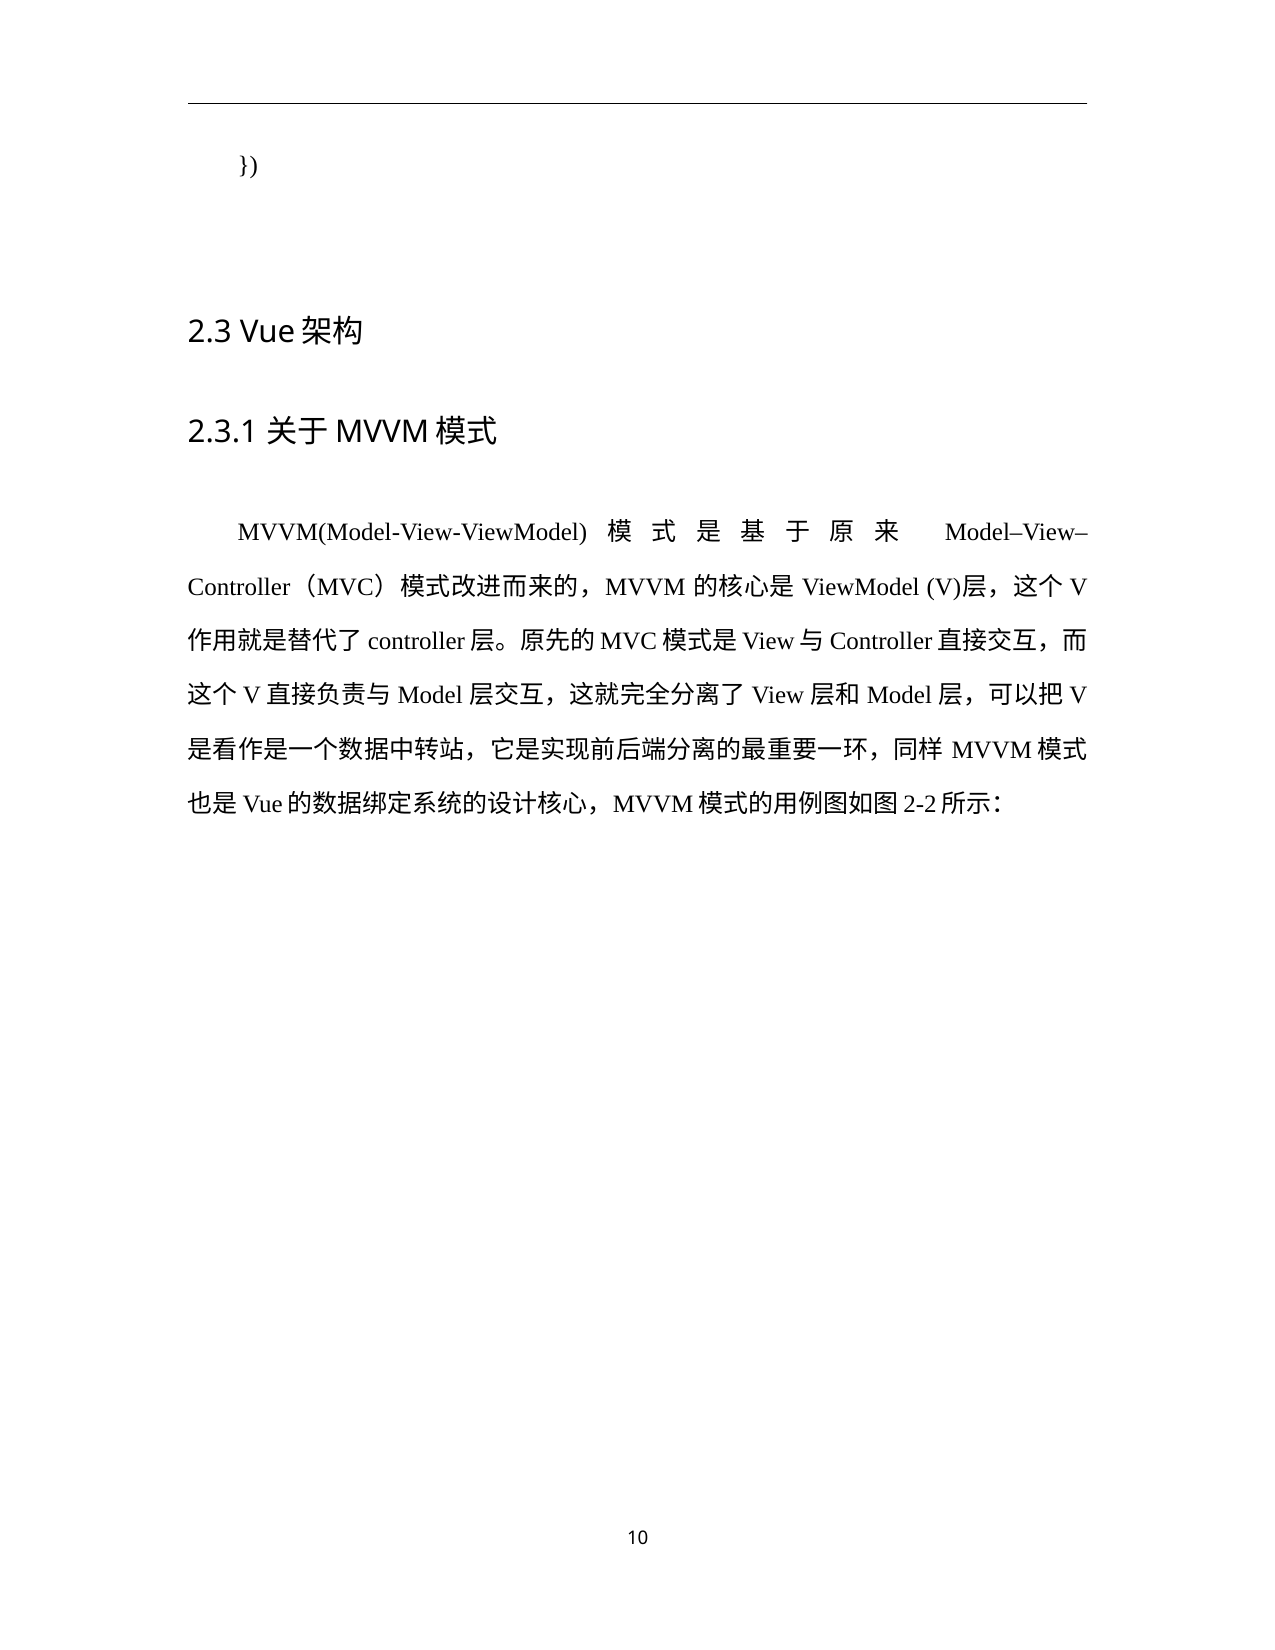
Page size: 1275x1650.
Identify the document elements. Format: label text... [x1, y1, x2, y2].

subtitle 2.3.1 关于MVVM模式 [187, 406, 1087, 451]
text }) [187, 150, 1087, 179]
text MVVM(Model-View-ViewModel)模式是基于原来 Model–View–Controller（MVC）模式改进而来的，MVVM 的核心是 ViewModel (V)层，这个V作用就是替代了controller层。原先的MVC模式是View与Controller直接交互，而这个V直接负责与 Model 层交互，这就完全分离了 View 层和 Model 层，可以把V是看作是一个数据中转站，它是实现前后端分离的最重要一环，同样MVVM模式也是Vue的数据绑定系统的设计核心，MVVM模式的用例图如图2-2所示： [187, 512, 1087, 820]
subtitle 2.3 Vue架构 [187, 306, 1087, 352]
